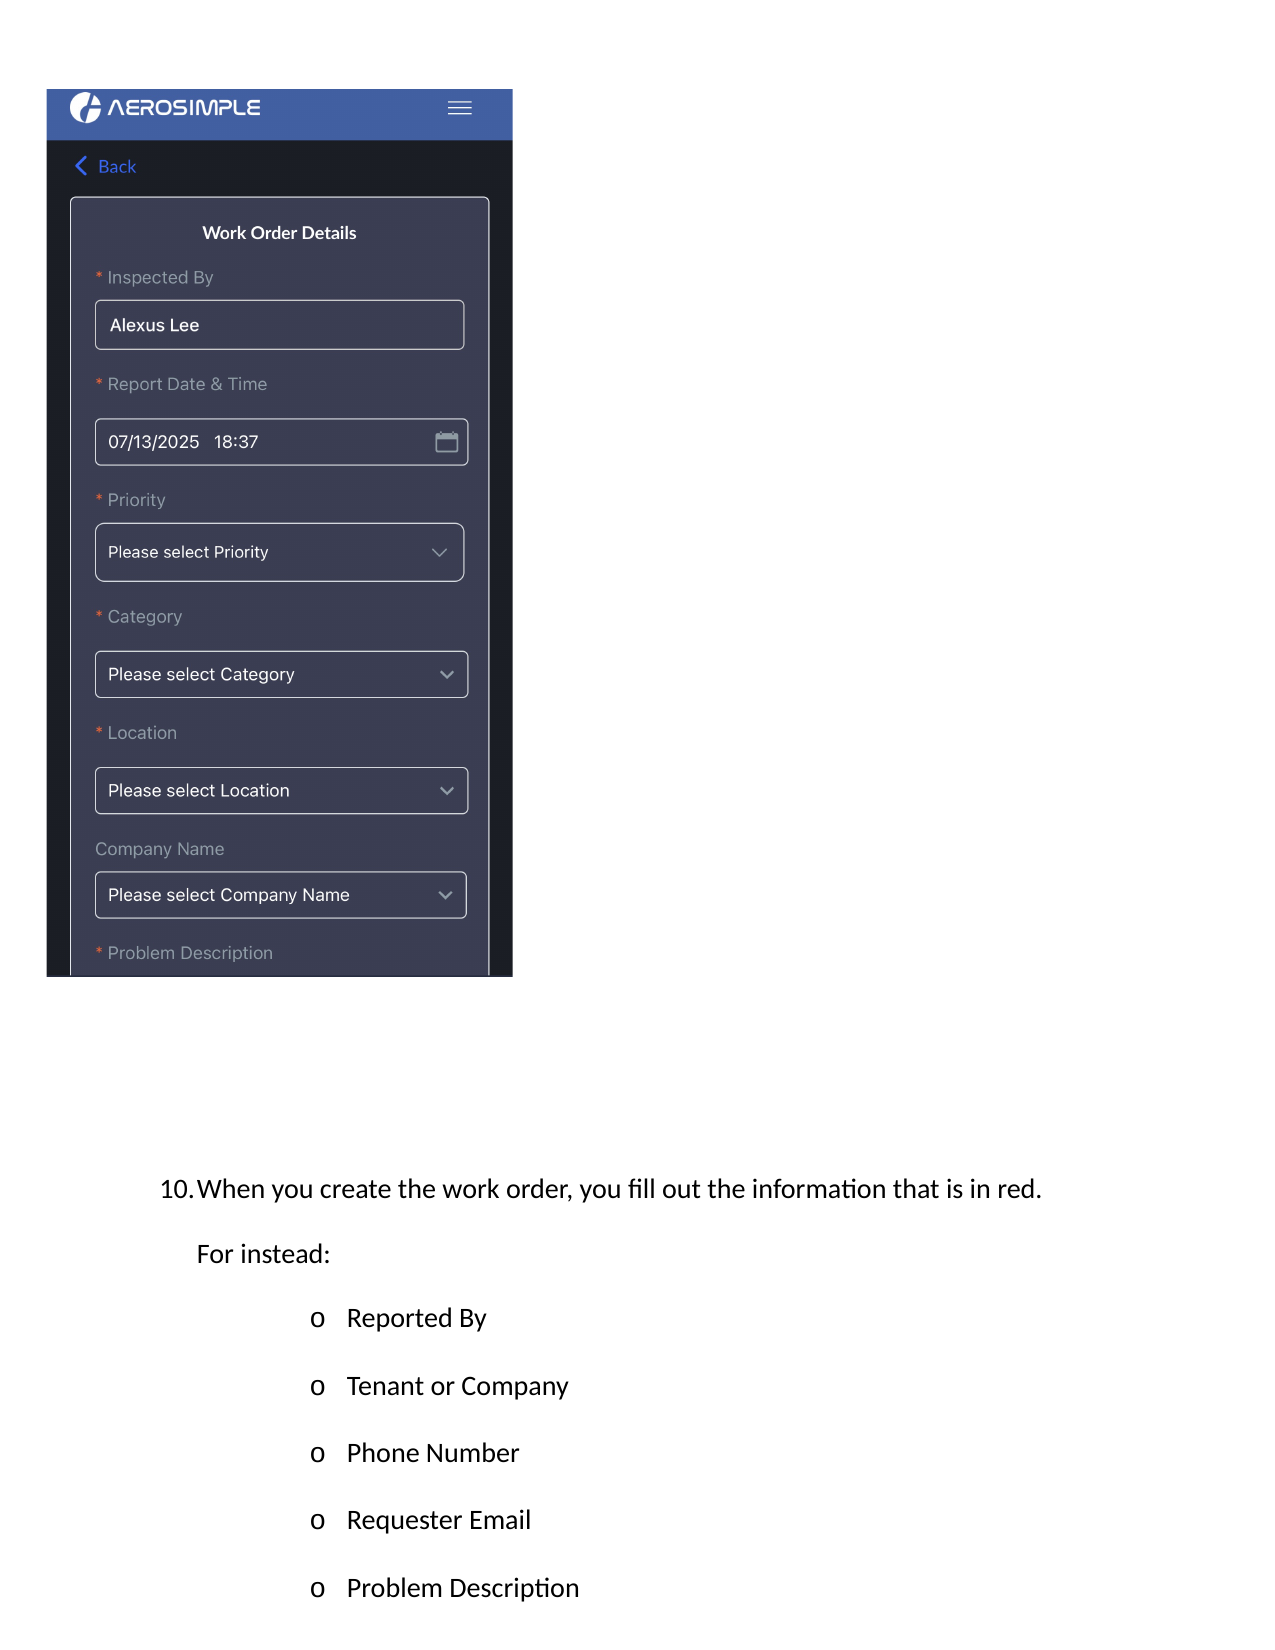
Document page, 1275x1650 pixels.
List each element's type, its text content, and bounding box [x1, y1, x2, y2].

list When you create the work order, you fill out the information that is in red. For instead: [159, 1171, 1084, 1270]
list Tenant or Company [309, 1368, 1084, 1403]
list Reported By [309, 1300, 1084, 1336]
list Requester Email [309, 1502, 1084, 1538]
list Problem Description [309, 1569, 1084, 1605]
list Phone Number [309, 1435, 1084, 1471]
picture [46, 89, 513, 977]
